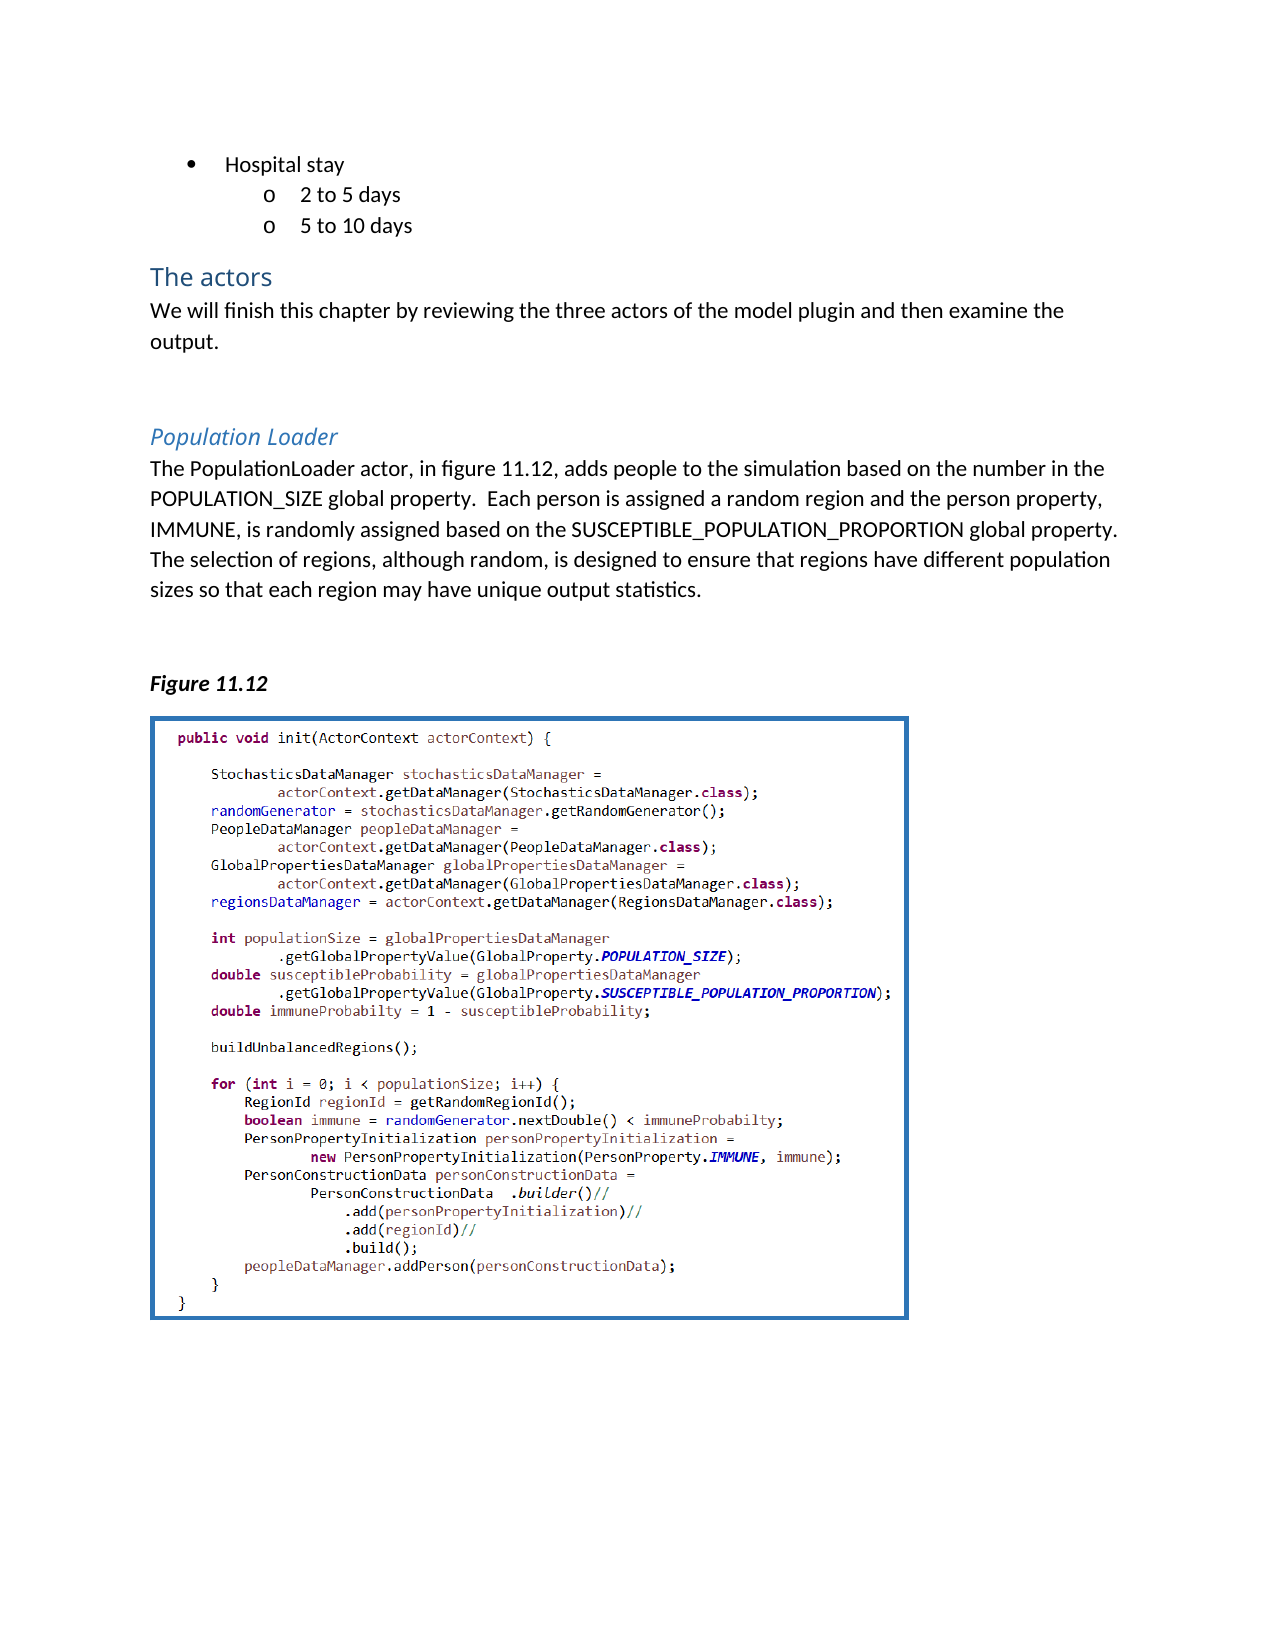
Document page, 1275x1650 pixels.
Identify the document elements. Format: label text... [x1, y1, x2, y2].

list Hospital stay [187, 150, 1125, 178]
list 2 to 5 days [262, 180, 1125, 209]
subtitle The actors [150, 260, 1125, 294]
list 5 to 10 days [262, 212, 1125, 241]
text The PopulationLoader actor, in figure 11.12, adds people to the simulation based on the number in the POPULATION_SIZE global property. Each person is assigned a random region and the person property, IMMUNE, is randomly assigned based on the SUSCEPTIBLE_POPULATION_PROPORTION global property. The selection of regions, although random, is designed to ensure that regions have different population sizes so that each region may have unique output statistics. [150, 454, 1125, 603]
text Figure 11.12 [150, 669, 1125, 697]
subtitle Population Loader [150, 421, 1125, 452]
picture [155, 721, 904, 1316]
text We will finish this chapter by reviewing the three actors of the model plugin and then examine the output. [150, 297, 1125, 355]
